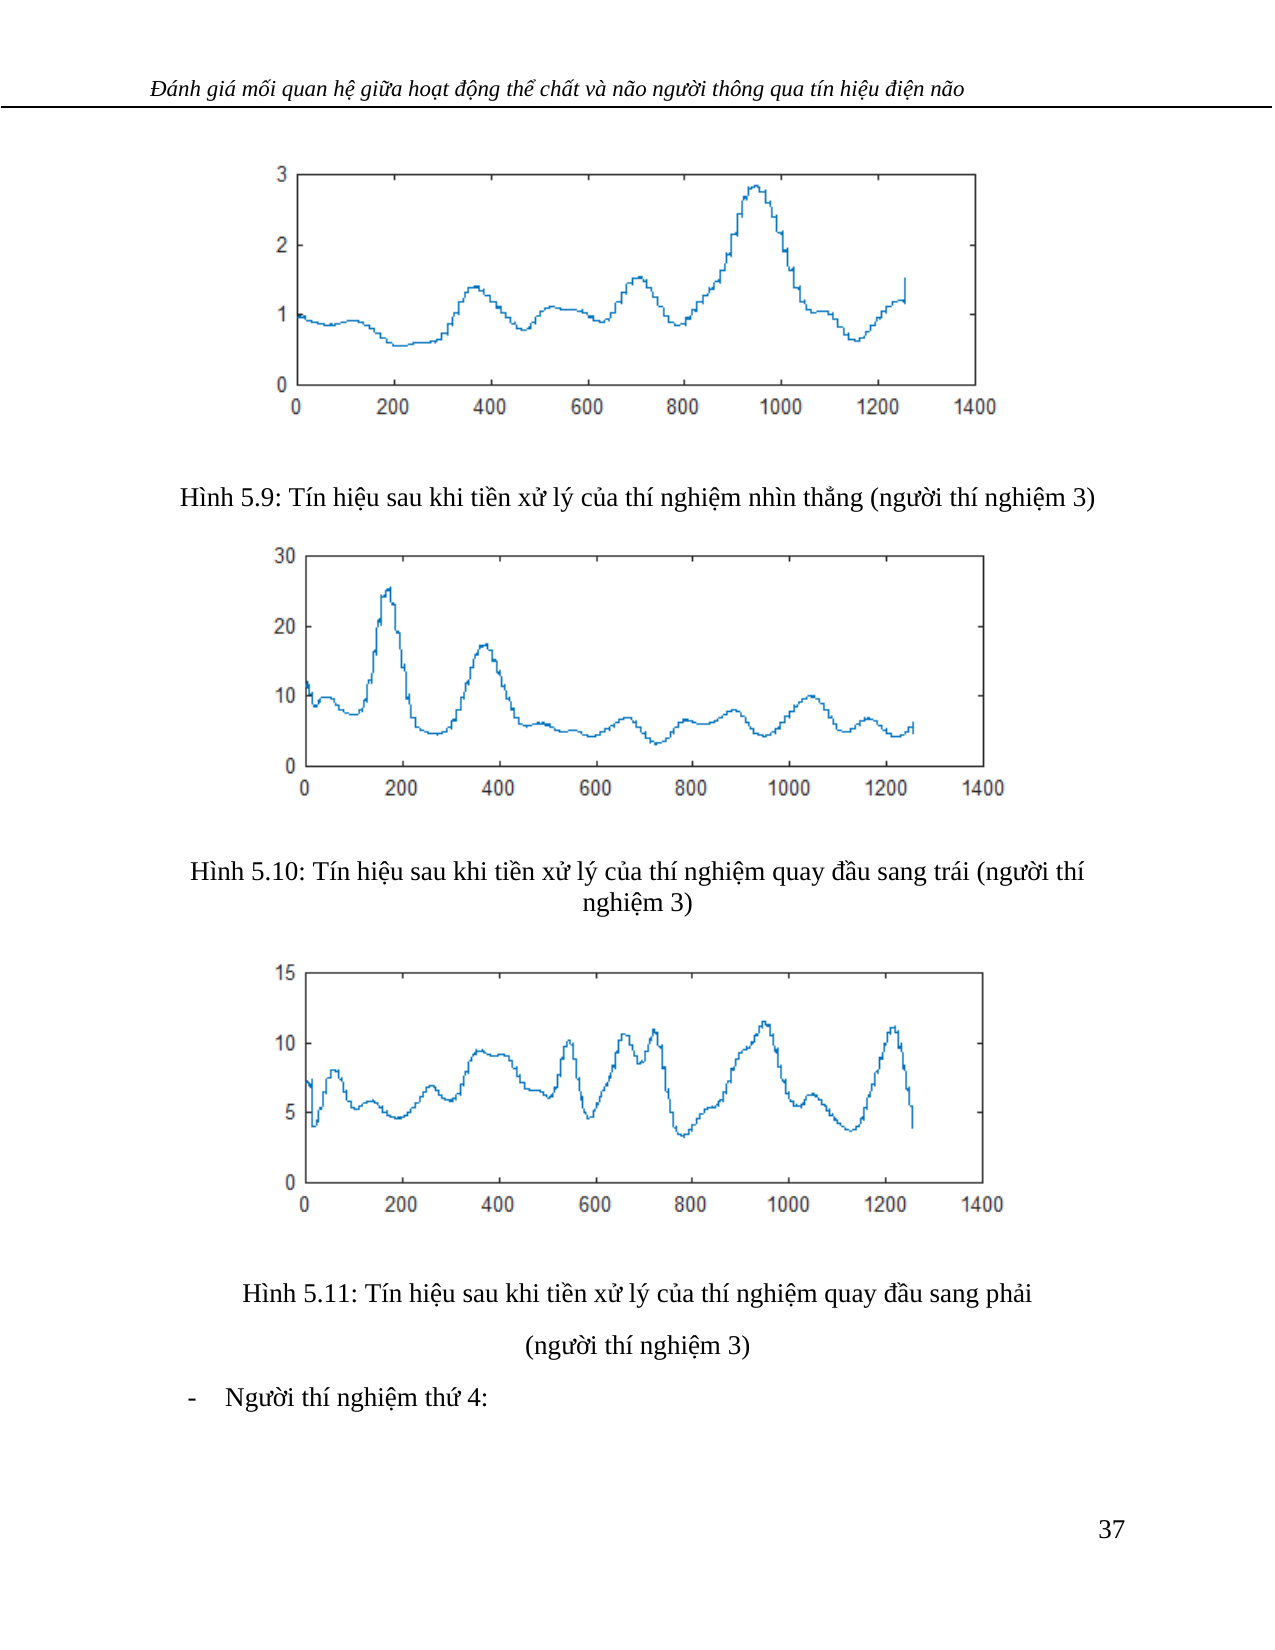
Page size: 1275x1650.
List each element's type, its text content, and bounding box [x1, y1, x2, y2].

picture [250, 150, 1025, 449]
text Hình 5.11: Tín hiệu sau khi tiền xử lý của thí nghiệm quay đầu sang phải [150, 1277, 1125, 1308]
text Hình 5.10: Tín hiệu sau khi tiền xử lý của thí nghiệm quay đầu sang trái (người thí nghiệm 3) [150, 855, 1125, 918]
text (người thí nghiệm 3) [150, 1329, 1125, 1360]
picture [257, 532, 1018, 824]
text Hình 5.9: Tín hiệu sau khi tiền xử lý của thí nghiệm nhìn thẳng (người thí nghiệm 3) [150, 481, 1125, 512]
list Người thí nghiệm thứ 4: [187, 1381, 1125, 1412]
picture [260, 938, 1015, 1245]
